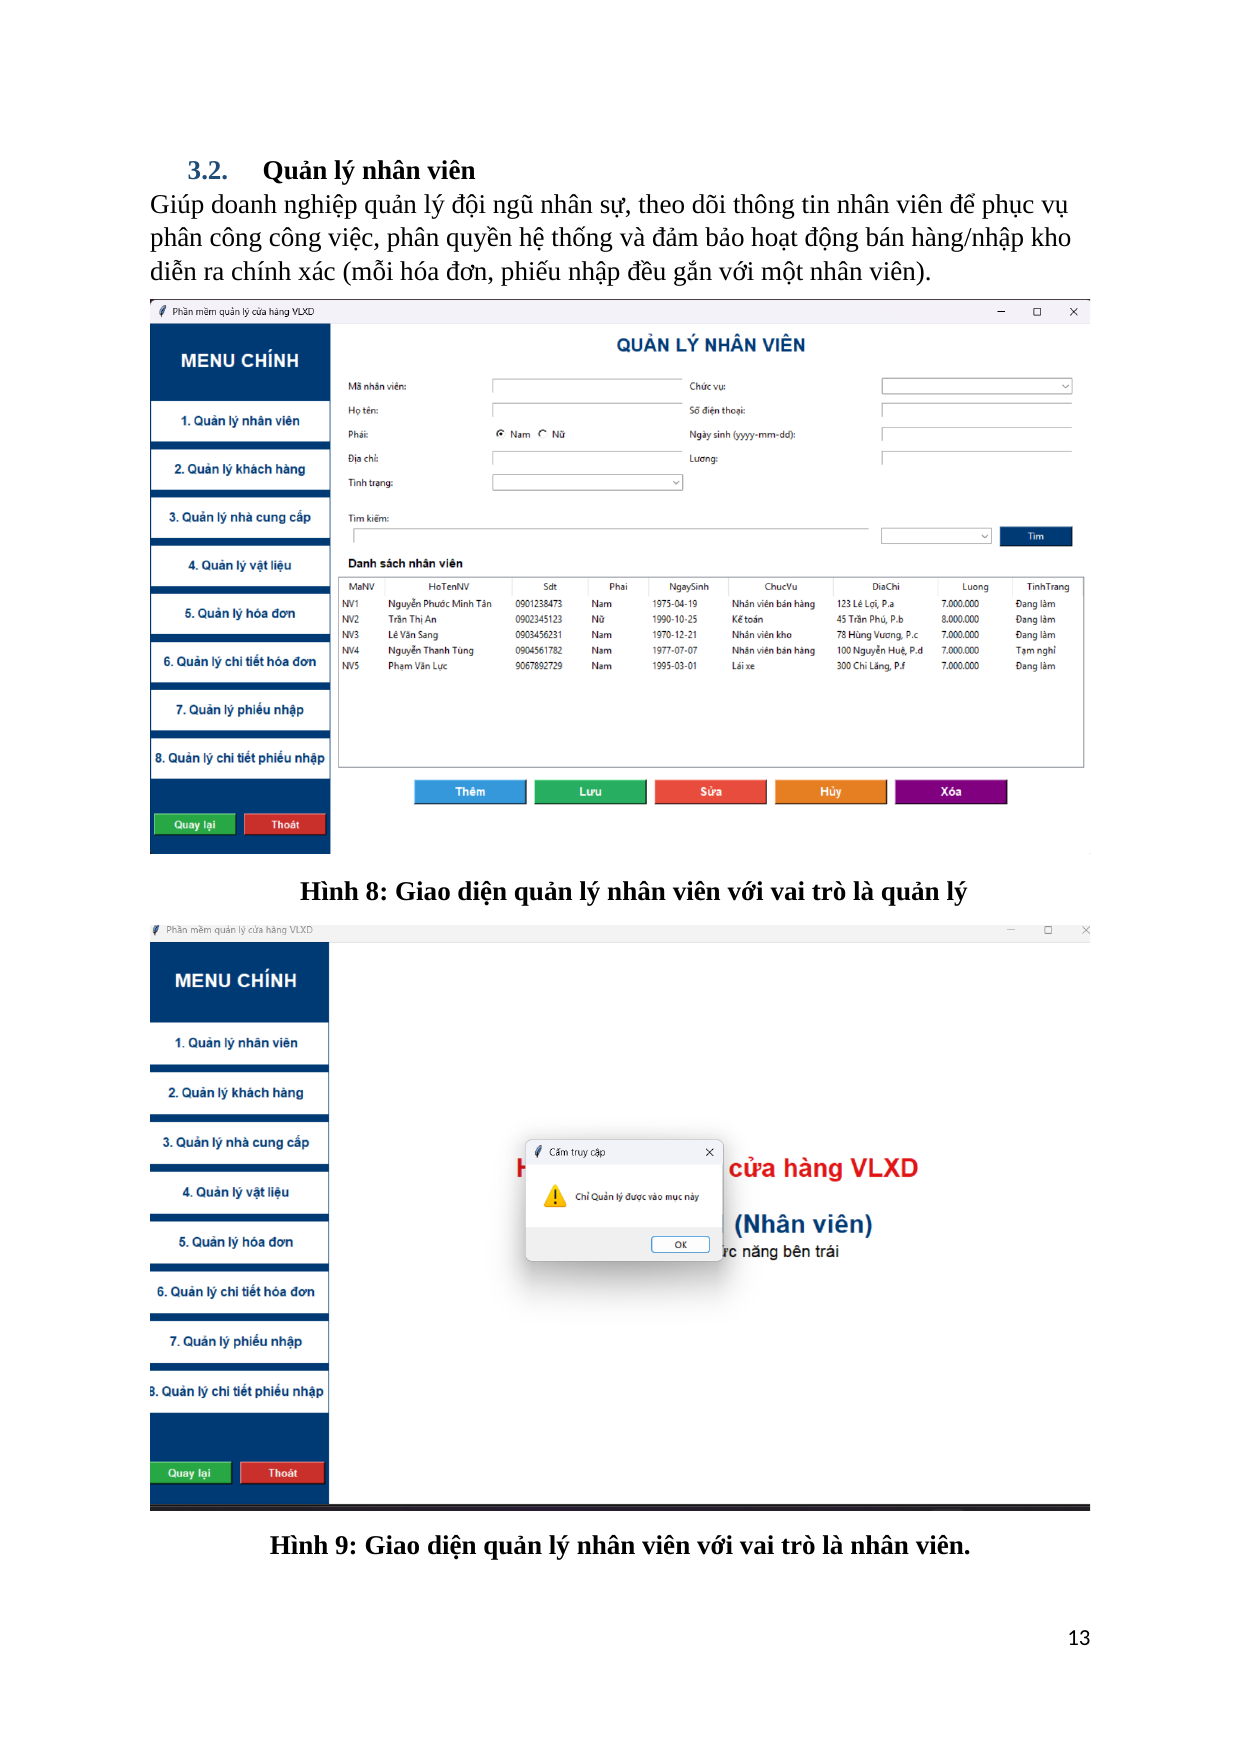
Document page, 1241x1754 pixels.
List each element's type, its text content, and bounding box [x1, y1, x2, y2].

picture [150, 925, 1091, 1511]
subtitle Quản lý nhân viên [187, 154, 1090, 185]
text Hình 8: Giao diện quản lý nhân viên với vai trò là quản lý [225, 854, 1090, 906]
text Giúp doanh nghiệp quản lý đội ngũ nhân sự, theo dõi thông tin nhân viên để phục vụ phân công công việc, phân quyền hệ thống và đảm bảo hoạt động bán hàng/nhập kho diễn ra chính xác (mỗi hóa đơn, phiếu nhập đều gắn với một nhân viên). [150, 188, 1090, 286]
text Hình 9: Giao diện quản lý nhân viên với vai trò là nhân viên. [150, 1529, 1090, 1561]
picture [150, 299, 1091, 854]
